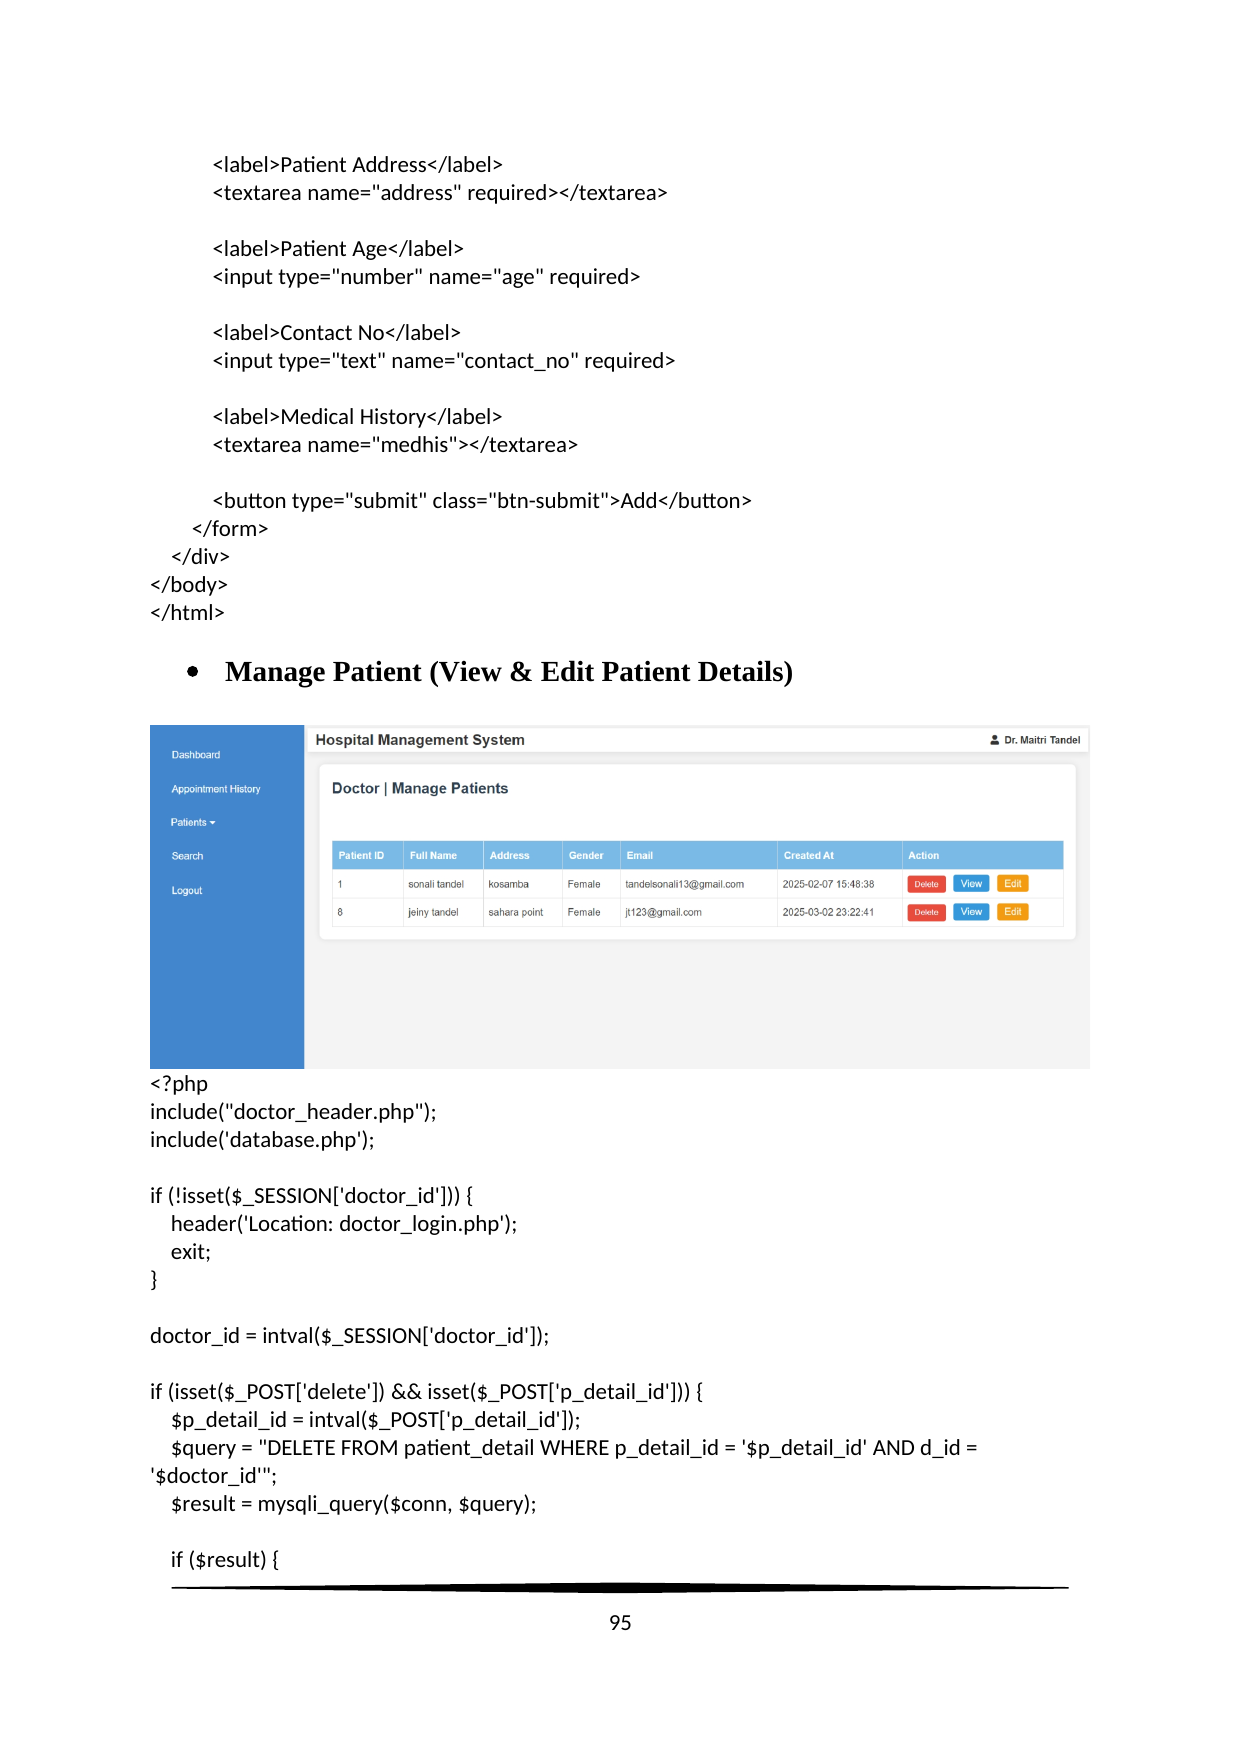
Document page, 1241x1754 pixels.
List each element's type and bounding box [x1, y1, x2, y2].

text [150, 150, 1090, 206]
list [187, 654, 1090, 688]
picture [150, 725, 1091, 1069]
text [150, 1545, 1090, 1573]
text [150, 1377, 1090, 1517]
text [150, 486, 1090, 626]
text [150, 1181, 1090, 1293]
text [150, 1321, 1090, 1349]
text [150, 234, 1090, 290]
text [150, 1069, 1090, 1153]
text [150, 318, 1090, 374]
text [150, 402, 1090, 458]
